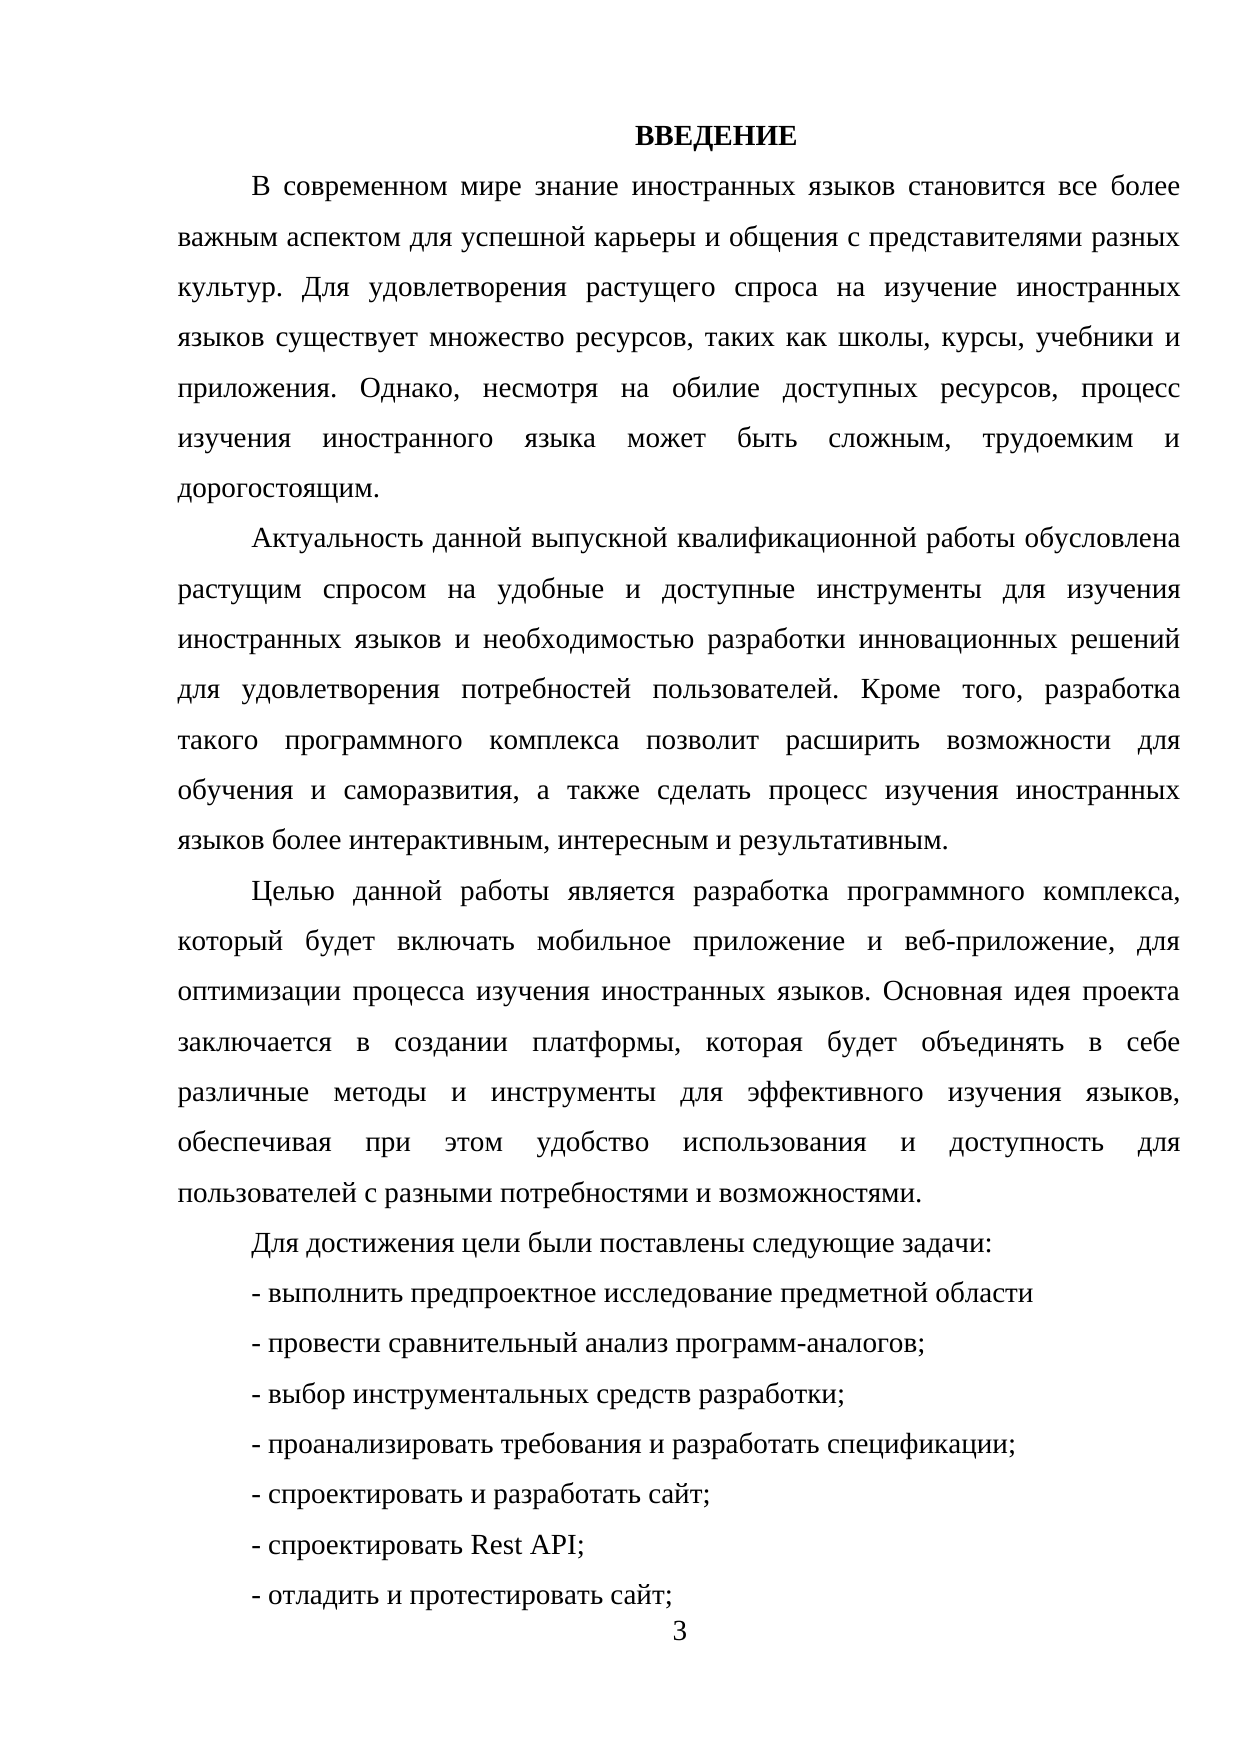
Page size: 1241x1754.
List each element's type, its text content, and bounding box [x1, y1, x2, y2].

text Актуальность данной выпускной квалификационной работы обусловлена растущим спросом на удобные и доступные инструменты для изучения иностранных языков и необходимостью разработки инновационных решений для удовлетворения потребностей пользователей. Кроме того, разработка такого программного комплекса позволит расширить возможности для обучения и саморазвития, а также сделать процесс изучения иностранных языков более интерактивным, интересным и результативным. [177, 521, 1181, 856]
text - отладить и протестировать сайт; [177, 1577, 1181, 1611]
text В современном мире знание иностранных языков становится все более важным аспектом для успешной карьеры и общения с представителями разных культур. Для удовлетворения растущего спроса на изучение иностранных языков существует множество ресурсов, таких как школы, курсы, учебники и приложения. Однако, несмотря на обилие доступных ресурсов, процесс изучения иностранного языка может быть сложным, трудоемким и дорогостоящим. [177, 168, 1181, 504]
text - выполнить предпроектное исследование предметной области [177, 1275, 1181, 1309]
text Для достижения цели были поставлены следующие задачи: [177, 1225, 1181, 1258]
text - проанализировать требования и разработать спецификации; [177, 1426, 1181, 1460]
text - спроектировать и разработать сайт; [177, 1477, 1181, 1510]
text Целью данной работы является разработка программного комплекса, который будет включать мобильное приложение и веб-приложение, для оптимизации процесса изучения иностранных языков. Основная идея проекта заключается в создании платформы, которая будет объединять в себе различные методы и инструменты для эффективного изучения языков, обеспечивая при этом удобство использования и доступность для пользователей с разными потребностями и возможностями. [177, 873, 1181, 1208]
text - провести сравнительный анализ программ-аналогов; [177, 1326, 1181, 1359]
text - спроектировать Rest API; [177, 1527, 1181, 1560]
text - выбор инструментальных средств разработки; [177, 1376, 1181, 1409]
subtitle ВВЕДЕНИЕ [177, 118, 1181, 152]
